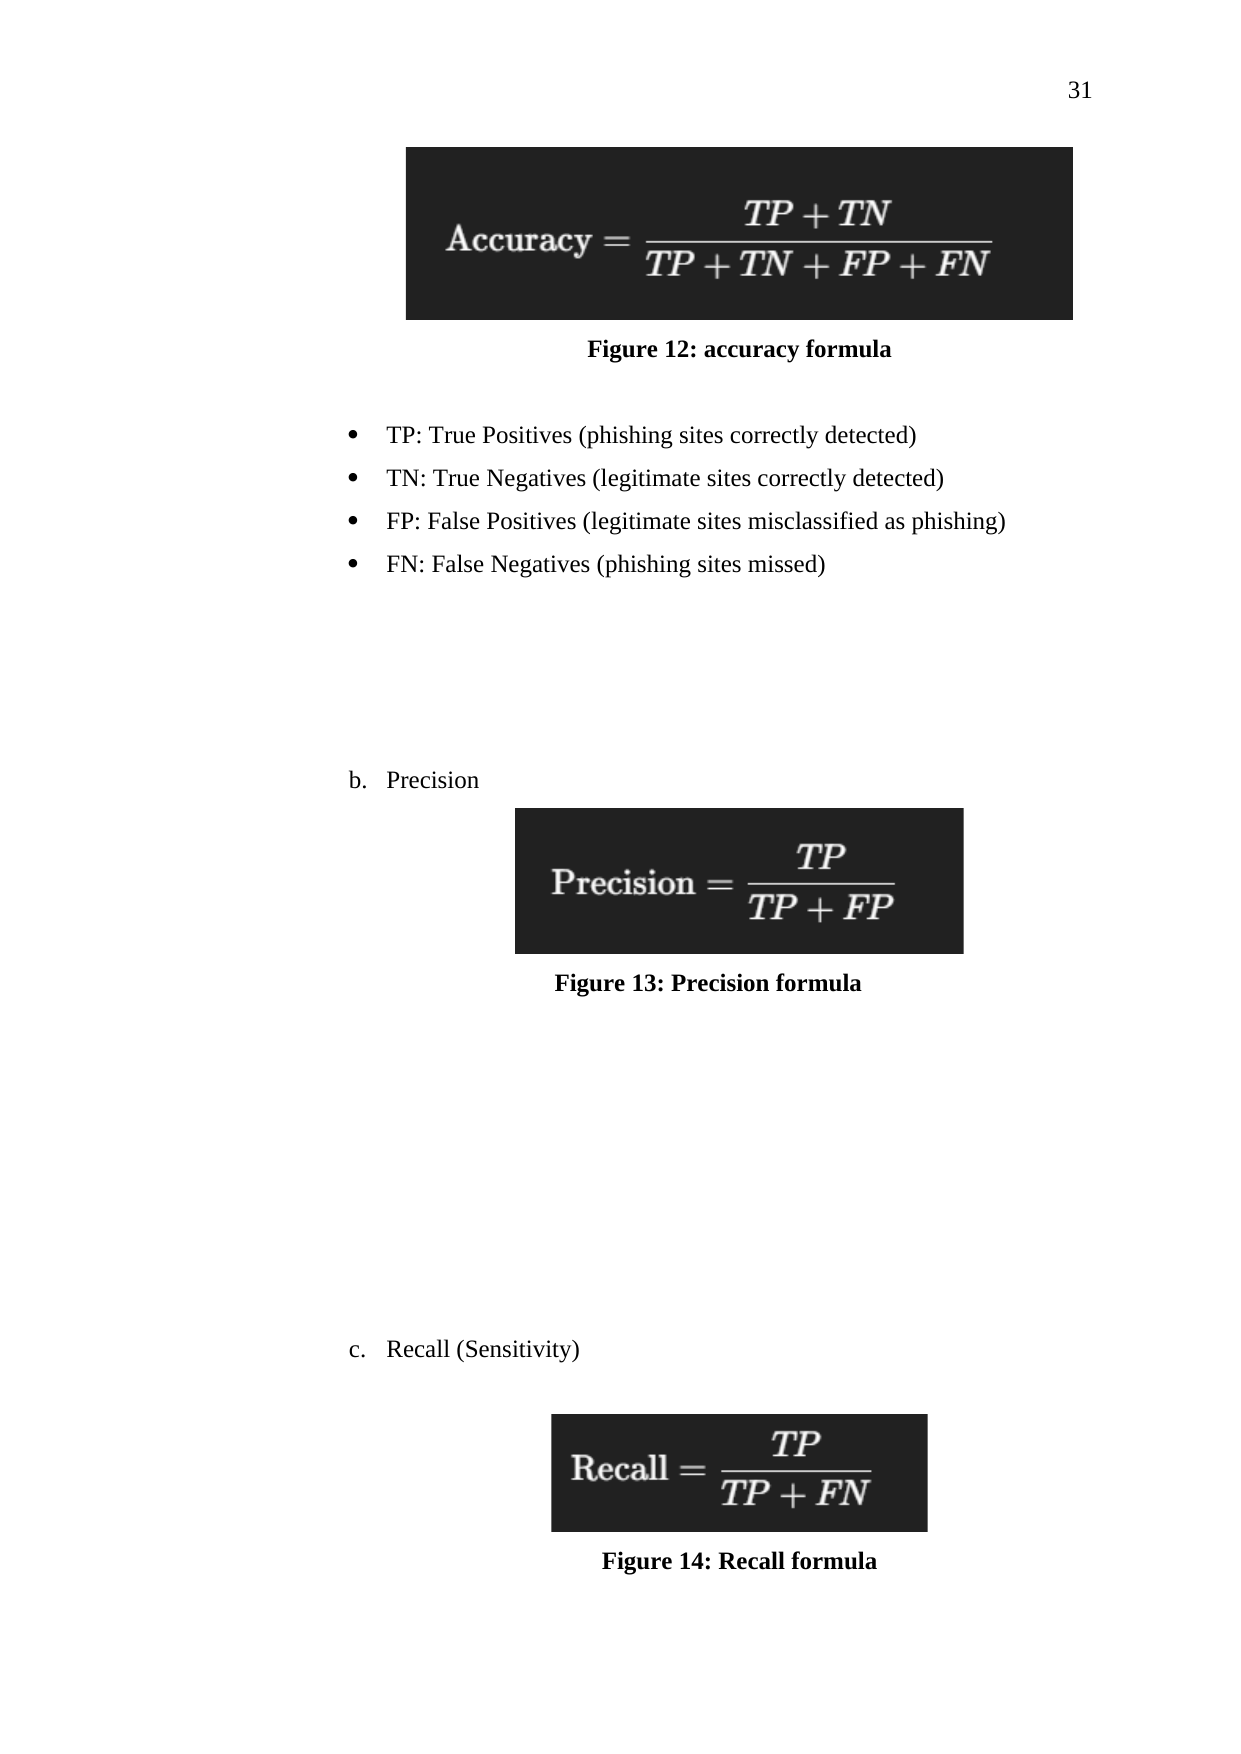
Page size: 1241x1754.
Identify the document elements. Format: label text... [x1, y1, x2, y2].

list TP: True Positives (phishing sites correctly detected) [349, 420, 1092, 449]
picture [551, 1414, 928, 1532]
text Figure 13: Precision formula [236, 968, 1092, 997]
list TN: True Negatives (legitimate sites correctly detected) [349, 463, 1092, 492]
picture [515, 808, 964, 954]
text Figure 14: Recall formula [386, 1546, 1092, 1574]
list FN: False Negatives (phishing sites missed) [349, 549, 1092, 578]
picture [405, 147, 1073, 320]
list FP: False Positives (legitimate sites misclassified as phishing) [349, 506, 1092, 535]
list Precision [349, 765, 1092, 794]
text Figure 12: accuracy formula [386, 334, 1092, 363]
list Recall (Sensitivity) [349, 1334, 1092, 1362]
